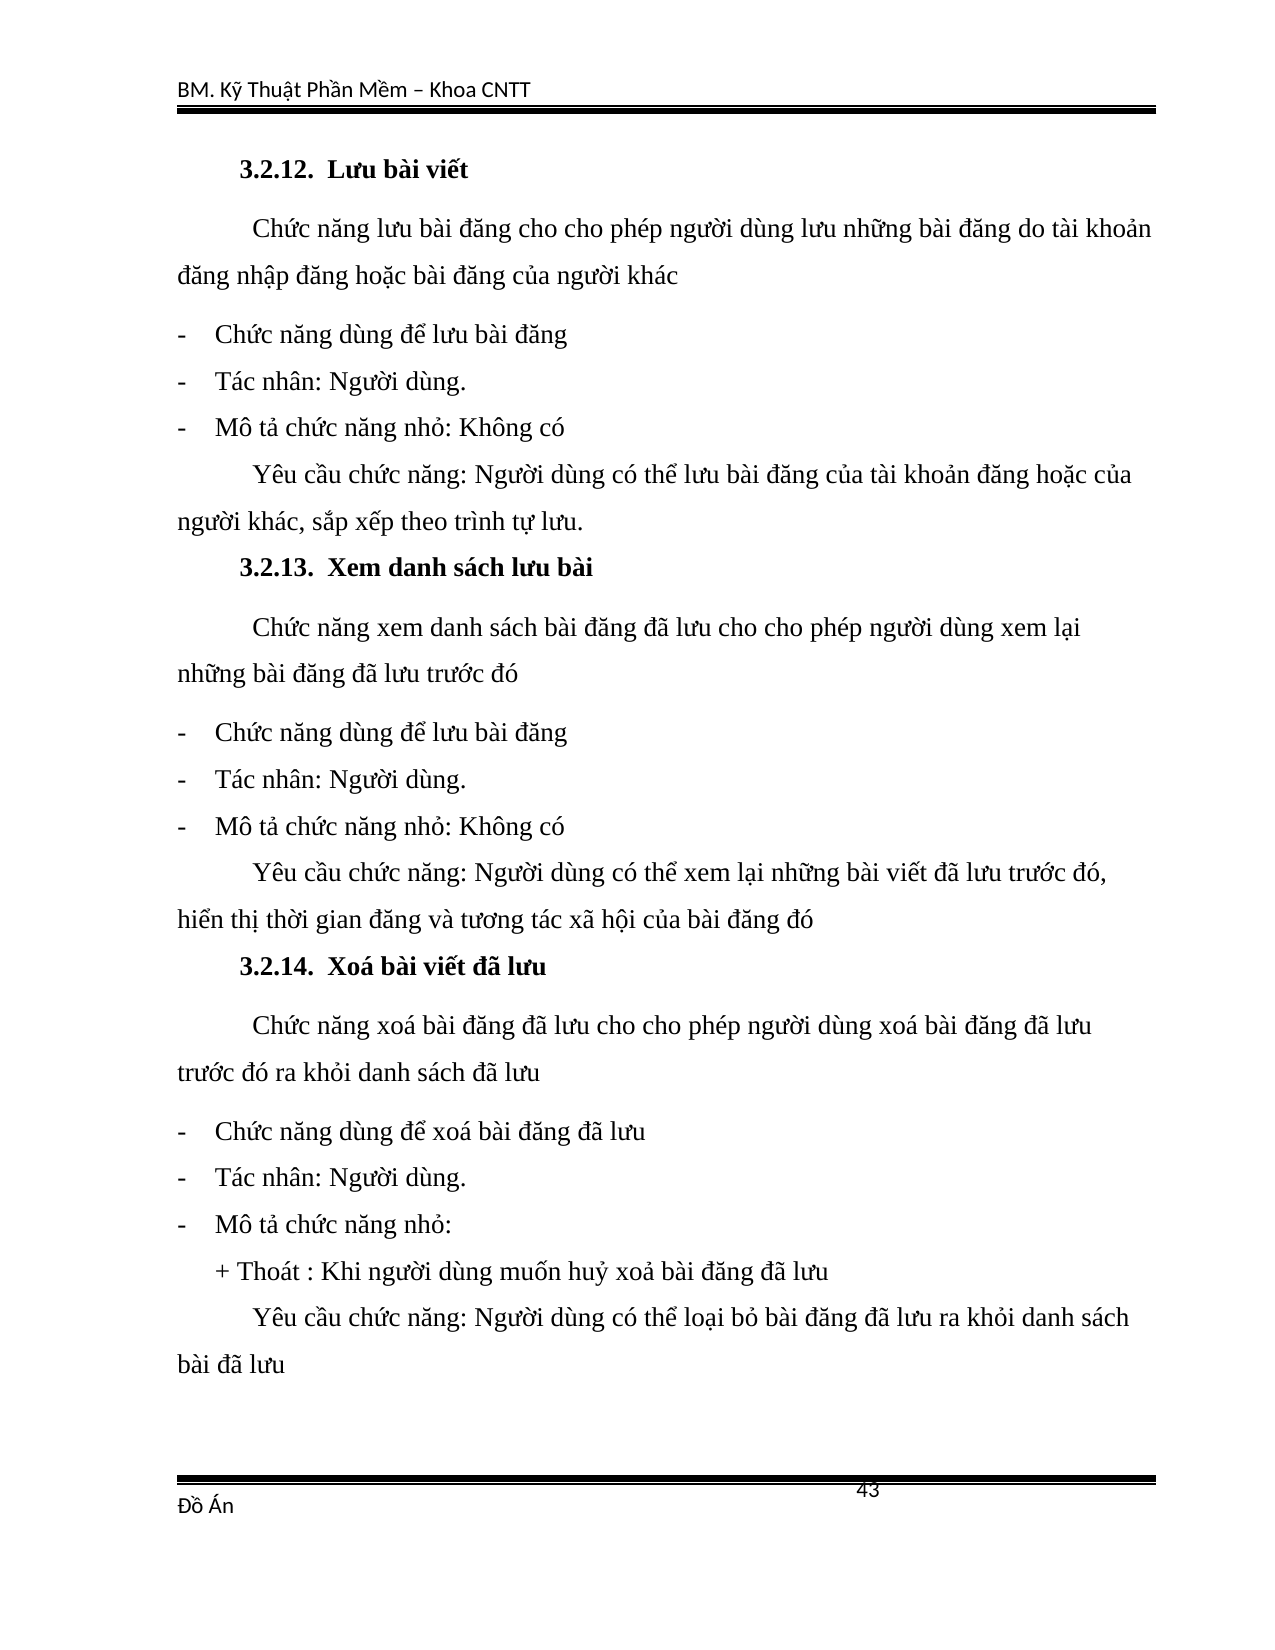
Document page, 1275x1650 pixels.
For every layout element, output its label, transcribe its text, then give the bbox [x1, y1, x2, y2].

list Xoá bài viết đã lưu [239, 950, 1156, 981]
list Tác nhân: Người dùng. [177, 1162, 1156, 1193]
list Yêu cầu chức năng: Người dùng có thể loại bỏ bài đăng đã lưu ra khỏi danh sách bài đã lưu [177, 1302, 1156, 1379]
list Chức năng dùng để lưu bài đăng [177, 717, 1156, 748]
text Chức năng lưu bài đăng cho cho phép người dùng lưu những bài đăng do tài khoản đăng nhập đăng hoặc bài đăng của người khác [177, 212, 1156, 290]
list Mô tả chức năng nhỏ: Không có [177, 412, 1156, 443]
list Lưu bài viết [239, 153, 1156, 184]
list Xem danh sách lưu bài [239, 552, 1156, 583]
list Chức năng dùng để xoá bài đăng đã lưu [177, 1115, 1156, 1146]
list Mô tả chức năng nhỏ: Không có [177, 810, 1156, 841]
list Mô tả chức năng nhỏ: [177, 1208, 1156, 1239]
list Yêu cầu chức năng: Người dùng có thể xem lại những bài viết đã lưu trước đó, hiển thị thời gian đăng và tương tác xã hội của bài đăng đó [177, 857, 1156, 934]
list + Thoát : Khi người dùng muốn huỷ xoả bài đăng đã lưu [177, 1255, 1156, 1286]
list Tác nhân: Người dùng. [177, 763, 1156, 794]
list Yêu cầu chức năng: Người dùng có thể lưu bài đăng của tài khoản đăng hoặc của người khác, sắp xếp theo trình tự lưu. [177, 458, 1156, 536]
list Chức năng dùng để lưu bài đăng [177, 318, 1156, 349]
text Chức năng xem danh sách bài đăng đã lưu cho cho phép người dùng xem lại những bài đăng đã lưu trước đó [177, 611, 1156, 688]
list Tác nhân: Người dùng. [177, 365, 1156, 396]
text Chức năng xoá bài đăng đã lưu cho cho phép người dùng xoá bài đăng đã lưu trước đó ra khỏi danh sách đã lưu [177, 1009, 1156, 1087]
